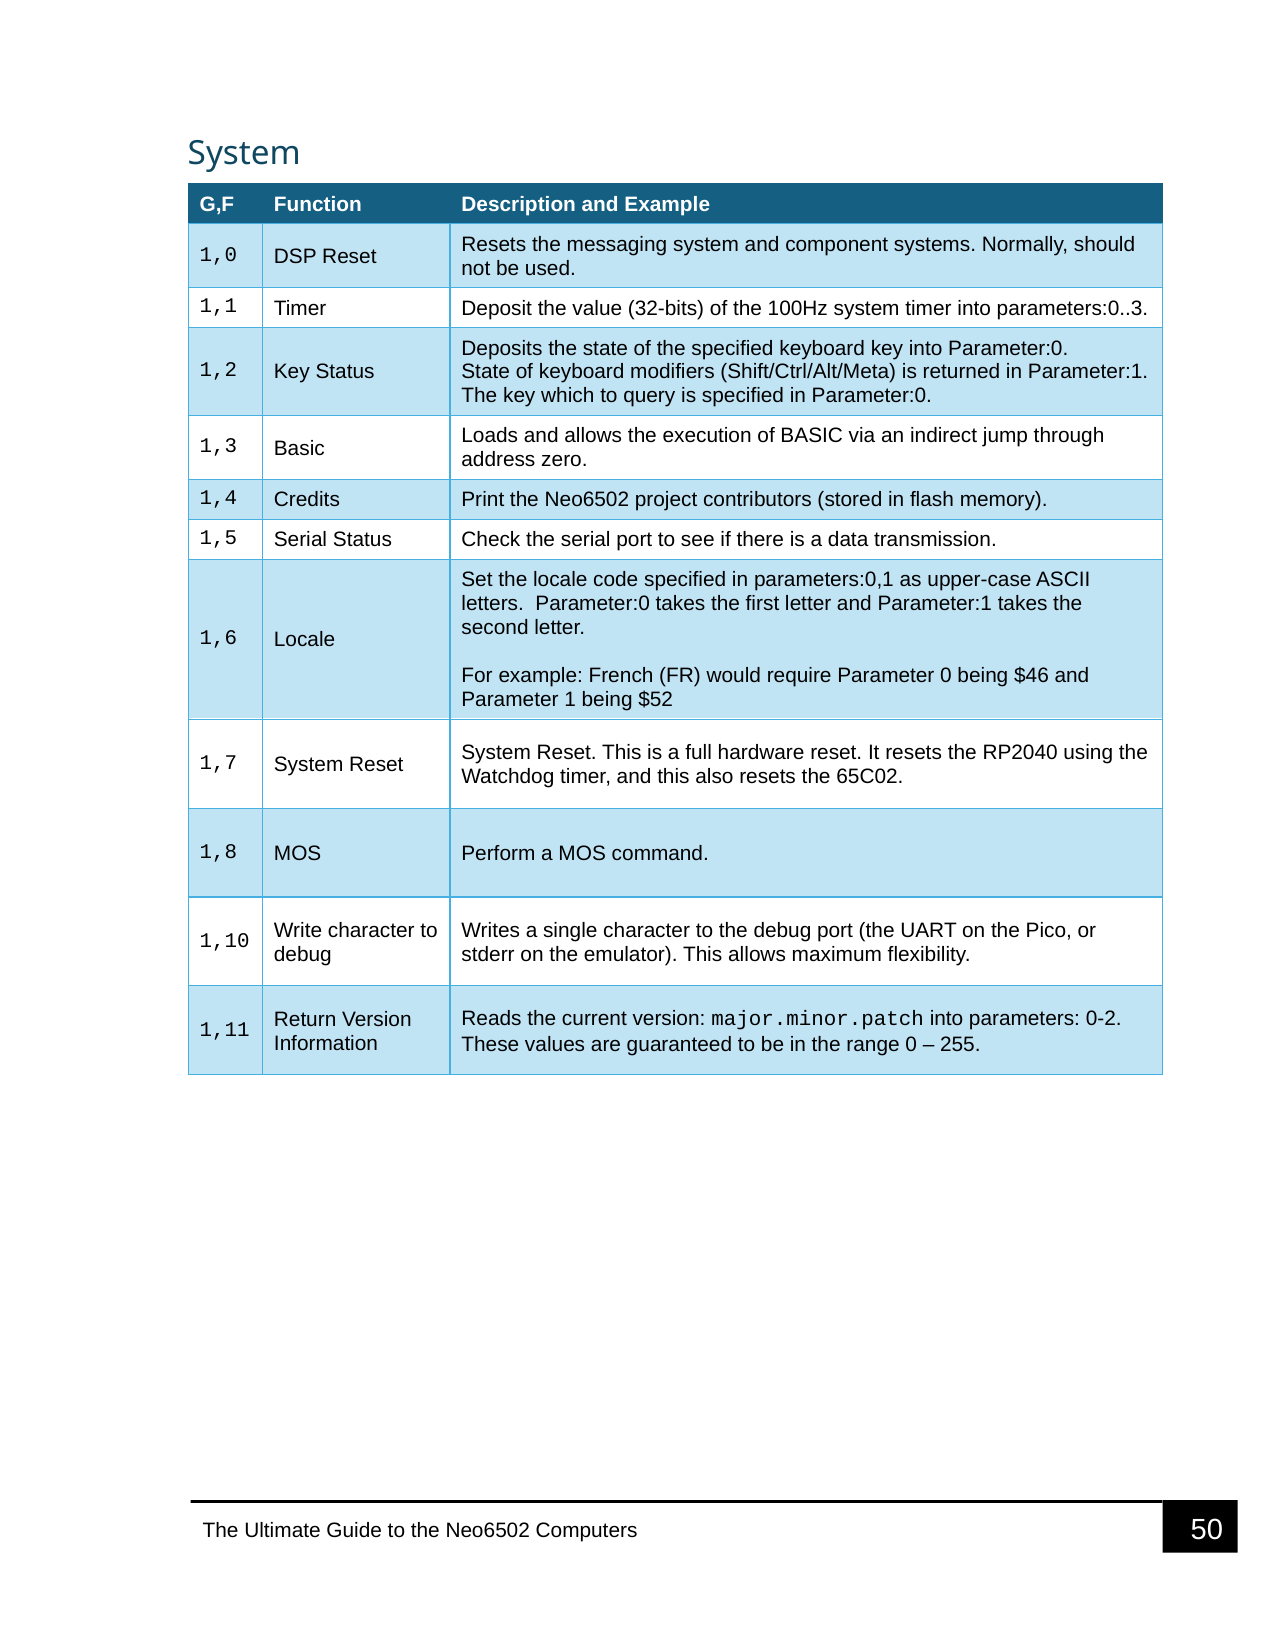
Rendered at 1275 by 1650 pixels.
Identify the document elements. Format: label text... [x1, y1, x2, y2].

table_cell 1,6 [189, 560, 262, 718]
table_cell Perform a MOS command. [451, 809, 1162, 896]
table_cell Set the locale code specified in parameters:0,1 as upper-case ASCII letters. Parameter:0 takes the first letter and Parameter:1 takes the second letter. For example: French (FR) would require Parameter 0 being $46 and Parameter 1 being $52 [451, 560, 1162, 718]
table_cell 1,4 [189, 480, 262, 519]
table_cell Writes a single character to the debug port (the UART on the Pico, or stderr on the emulator). This allows maximum flexibility. [451, 898, 1162, 985]
table_cell Serial Status [263, 520, 449, 559]
table_cell Timer [263, 288, 449, 327]
table_cell 1,8 [189, 809, 262, 896]
table_cell System Reset [263, 720, 449, 807]
table_cell Locale [263, 560, 449, 718]
table_cell 1,2 [189, 328, 262, 415]
table_cell System Reset. This is a full hardware reset. It resets the RP2040 using the Watchdog timer, and this also resets the 65C02. [451, 720, 1162, 807]
table_cell Print the Neo6502 project contributors (stored in flash memory). [451, 480, 1162, 519]
table_cell Return Version Information [263, 986, 449, 1074]
table_header Function [263, 184, 449, 223]
table_cell 1,0 [189, 224, 262, 287]
table_cell 1,5 [189, 520, 262, 559]
table_cell Credits [263, 480, 449, 519]
table_cell MOS [263, 809, 449, 896]
table_cell 1,3 [189, 416, 262, 479]
table_header Description and Example [451, 184, 1162, 223]
table_cell Deposits the state of the specified keyboard key into Parameter:0. State of keyboard modifiers (Shift/Ctrl/Alt/Meta) is returned in Parameter:1. The key which to query is specified in Parameter:0. [451, 328, 1162, 415]
table_cell 1,11 [189, 986, 262, 1074]
table_cell 1,7 [189, 720, 262, 807]
table_cell Resets the messaging system and component systems. Normally, should not be used. [451, 224, 1162, 287]
table_cell Reads the current version: major.minor.patch into parameters: 0-2. These values are guaranteed to be in the range 0 – 255. [451, 986, 1162, 1074]
subtitle System [187, 129, 1162, 174]
table_header G,F [189, 184, 262, 223]
table_cell DSP Reset [263, 224, 449, 287]
table_cell Basic [263, 416, 449, 479]
table_cell Check the serial port to see if there is a data transmission. [451, 520, 1162, 559]
table_cell Loads and allows the execution of BASIC via an indirect jump through address zero. [451, 416, 1162, 479]
table_cell Write character to debug [263, 898, 449, 985]
table_cell 1,10 [189, 898, 262, 985]
table_cell Deposit the value (32-bits) of the 100Hz system timer into parameters:0..3. [451, 288, 1162, 327]
table_cell Key Status [263, 328, 449, 415]
table_cell 1,1 [189, 288, 262, 327]
